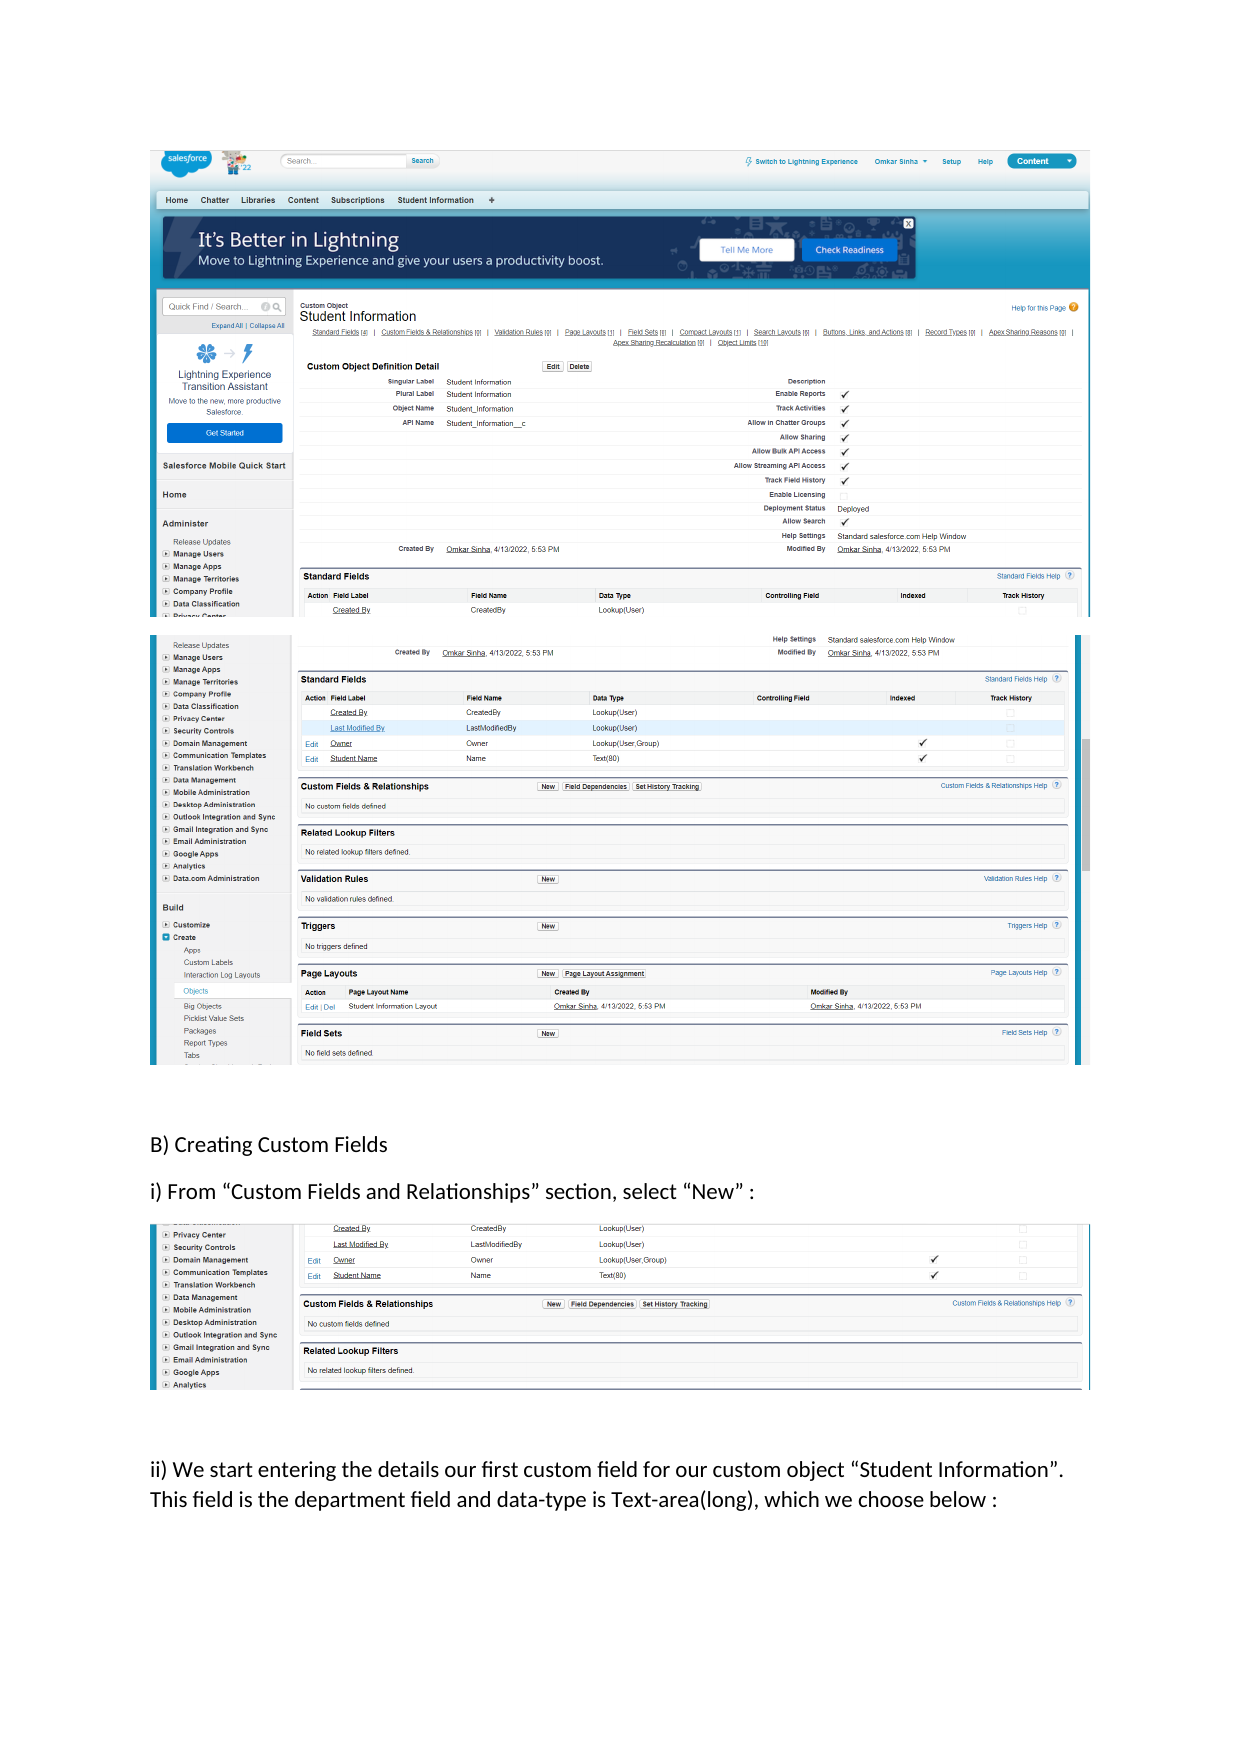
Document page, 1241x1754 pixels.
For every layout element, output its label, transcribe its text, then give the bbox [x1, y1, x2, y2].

picture [150, 1223, 1091, 1390]
text i) From “Custom Fields and Relationships” section, select “New” : [150, 1177, 1090, 1205]
text ii) We start entering the details our first custom field for our custom object “Student Information”. This field is the department field and data-type is Text-area(long), which we choose below : [150, 1455, 1090, 1513]
picture [150, 635, 1091, 1065]
text B) Creating Custom Fields [150, 1130, 1090, 1158]
picture [169, 155, 199, 162]
picture [150, 150, 1091, 617]
